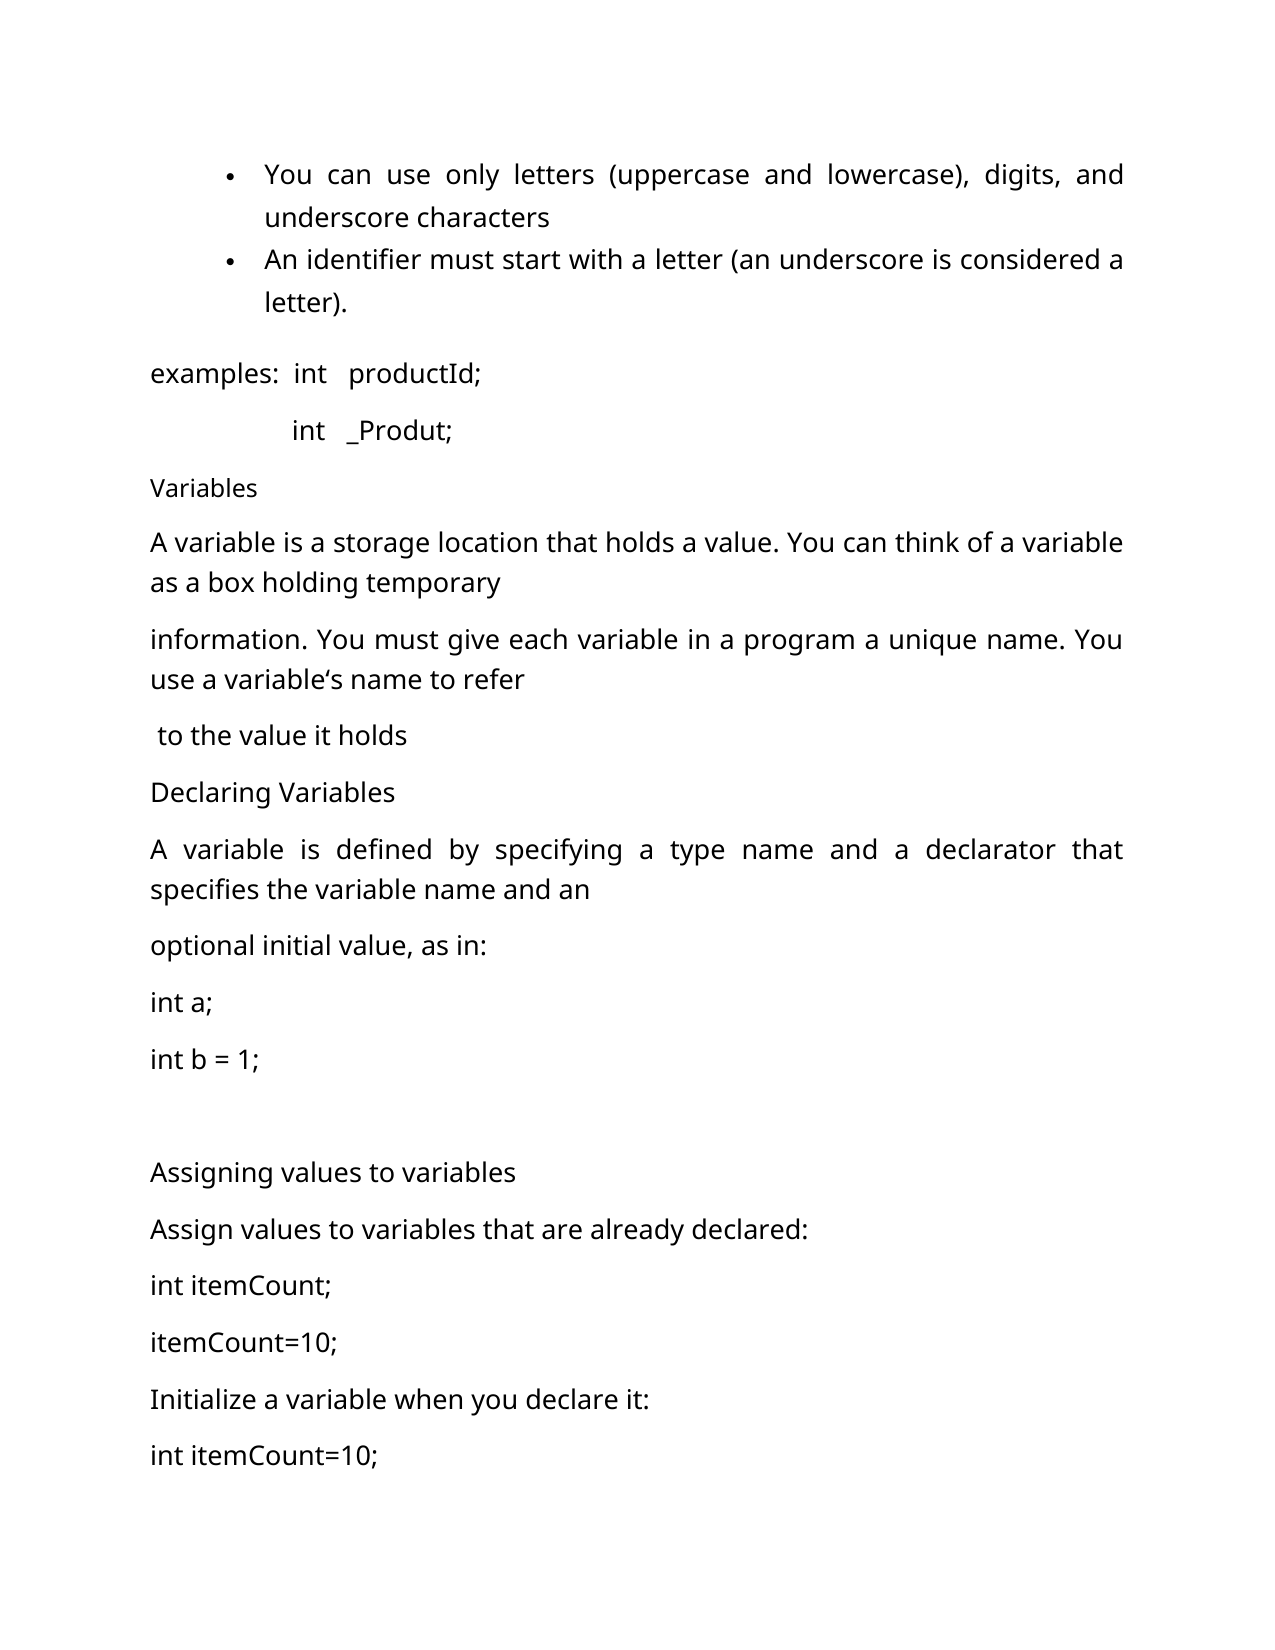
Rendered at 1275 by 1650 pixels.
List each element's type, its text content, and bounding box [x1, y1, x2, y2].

list You can use only letters (uppercase and lowercase), digits, and underscore characters [227, 150, 1125, 235]
text Assigning values to variables [150, 1150, 1125, 1190]
subtitle Variables [150, 462, 1125, 505]
text int _Produt; [150, 406, 1125, 448]
text to the value it holds [150, 714, 1125, 754]
text int b = 1; [150, 1037, 1125, 1077]
text examples: int productId; [150, 349, 1125, 392]
text A variable is a storage location that holds a value. You can think of a variable as a box holding temporary [150, 520, 1125, 600]
text Initialize a variable when you declare it: [150, 1377, 1125, 1417]
text Assign values to variables that are already declared: [150, 1207, 1125, 1247]
text int itemCount=10; [150, 1434, 1125, 1474]
text Declaring Variables [150, 770, 1125, 810]
text itemCount=10; [150, 1320, 1125, 1360]
text optional initial value, as in: [150, 924, 1125, 964]
text information. You must give each variable in a program a unique name. You use a variable‘s name to refer [150, 617, 1125, 697]
list An identifier must start with a letter (an underscore is considered a letter). [227, 235, 1125, 320]
text int itemCount; [150, 1264, 1125, 1304]
text A variable is defined by specifying a type name and a declarator that specifies the variable name and an [150, 827, 1125, 907]
text int a; [150, 980, 1125, 1020]
